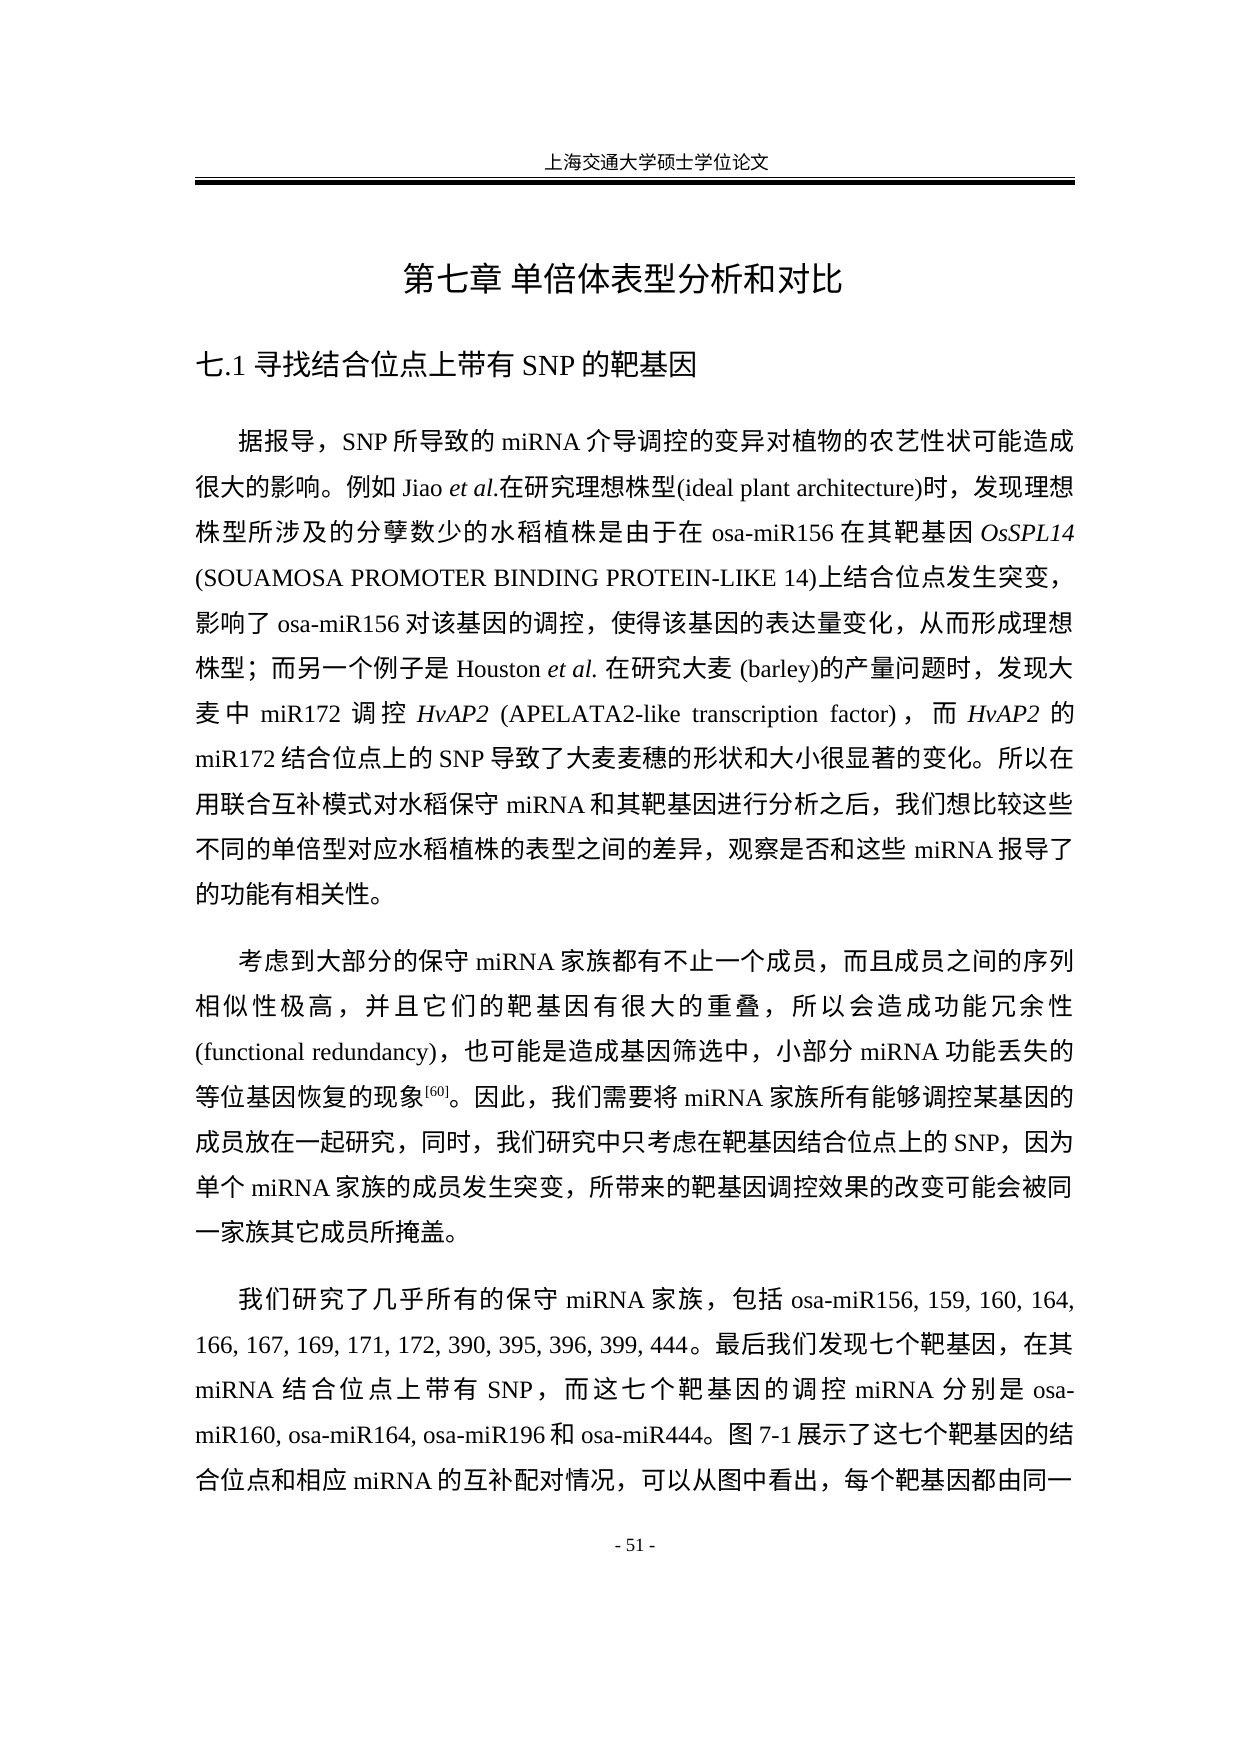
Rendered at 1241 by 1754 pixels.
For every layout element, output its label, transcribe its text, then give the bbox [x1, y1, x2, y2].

text 据报导，SNP所导致的miRNA介导调控的变异对植物的农艺性状可能造成很大的影响。例如Jiao et al.在研究理想株型(ideal plant architecture)时，发现理想株型所涉及的分孽数少的水稻植株是由于在osa-miR156在其靶基因OsSPL14 (SOUAMOSA PROMOTER BINDING PROTEIN-LIKE 14)上结合位点发生突变，影响了osa-miR156对该基因的调控，使得该基因的表达量变化，从而形成理想株型；而另一个例子是Houston et al. 在研究大麦 (barley)的产量问题时，发现大麦中miR172调控HvAP2 (APELATA2-like transcription factor)，而HvAP2的miR172结合位点上的SNP导致了大麦麦穗的形状和大小很显著的变化。所以在用联合互补模式对水稻保守miRNA和其靶基因进行分析之后，我们想比较这些不同的单倍型对应水稻植株的表型之间的差异，观察是否和这些miRNA报导了的功能有相关性。 [195, 422, 1075, 911]
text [195, 1279, 1075, 1497]
text 考虑到大部分的保守miRNA家族都有不止一个成员，而且成员之间的序列相似性极高，并且它们的靶基因有很大的重叠，所以会造成功能冗余性 (functional redundancy)，也可能是造成基因筛选中，小部分miRNA功能丢失的等位基因恢复的现象[]。因此，我们需要将miRNA家族所有能够调控某基因的成员放在一起研究，同时，我们研究中只考虑在靶基因结合位点上的SNP，因为单个miRNA家族的成员发生突变，所带来的靶基因调控效果的改变可能会被同一家族其它成员所掩盖。 [195, 941, 1075, 1249]
subtitle 寻找结合位点上带有SNP的靶基因 [195, 342, 1075, 384]
subtitle 单倍体表型分析和对比 [225, 252, 1075, 301]
